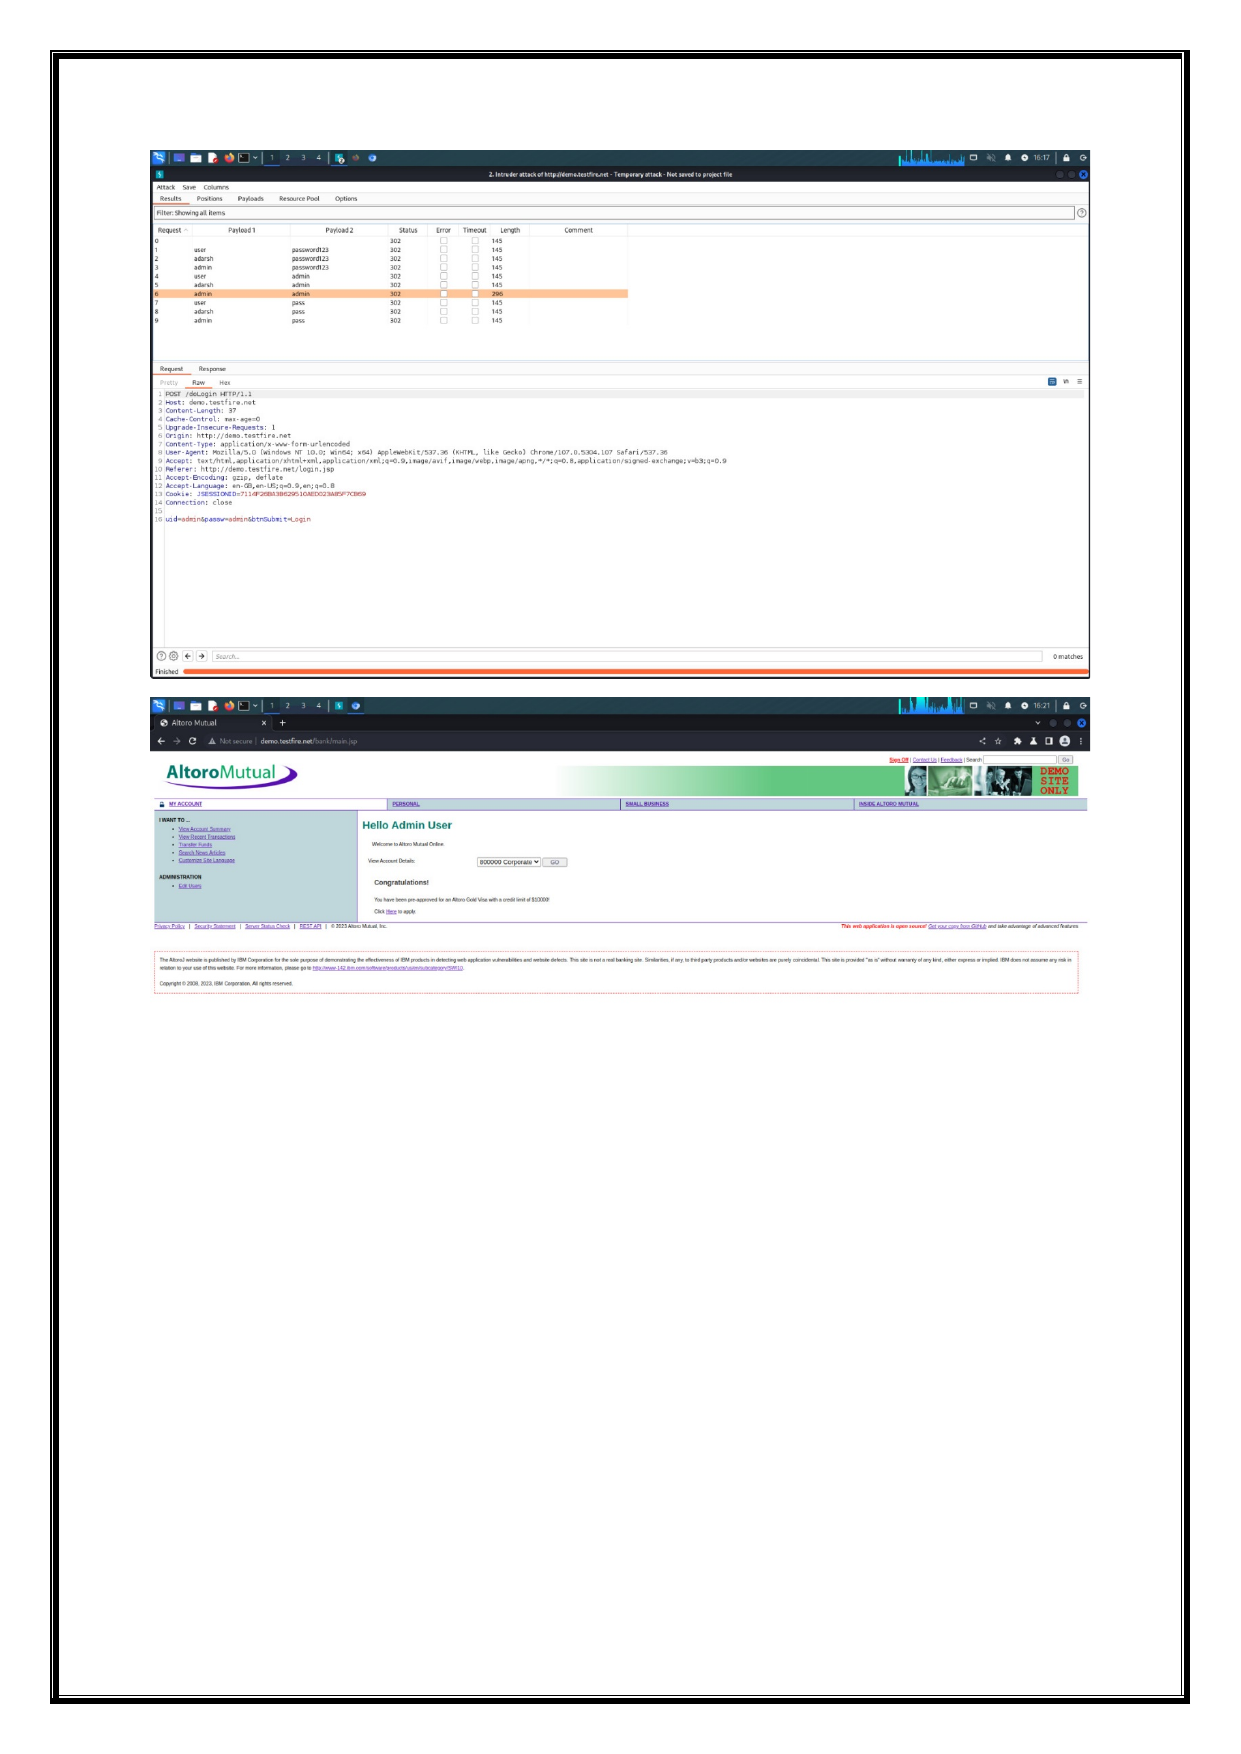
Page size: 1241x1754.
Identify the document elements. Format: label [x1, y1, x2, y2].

picture [150, 697, 1091, 1227]
picture [150, 150, 1091, 679]
